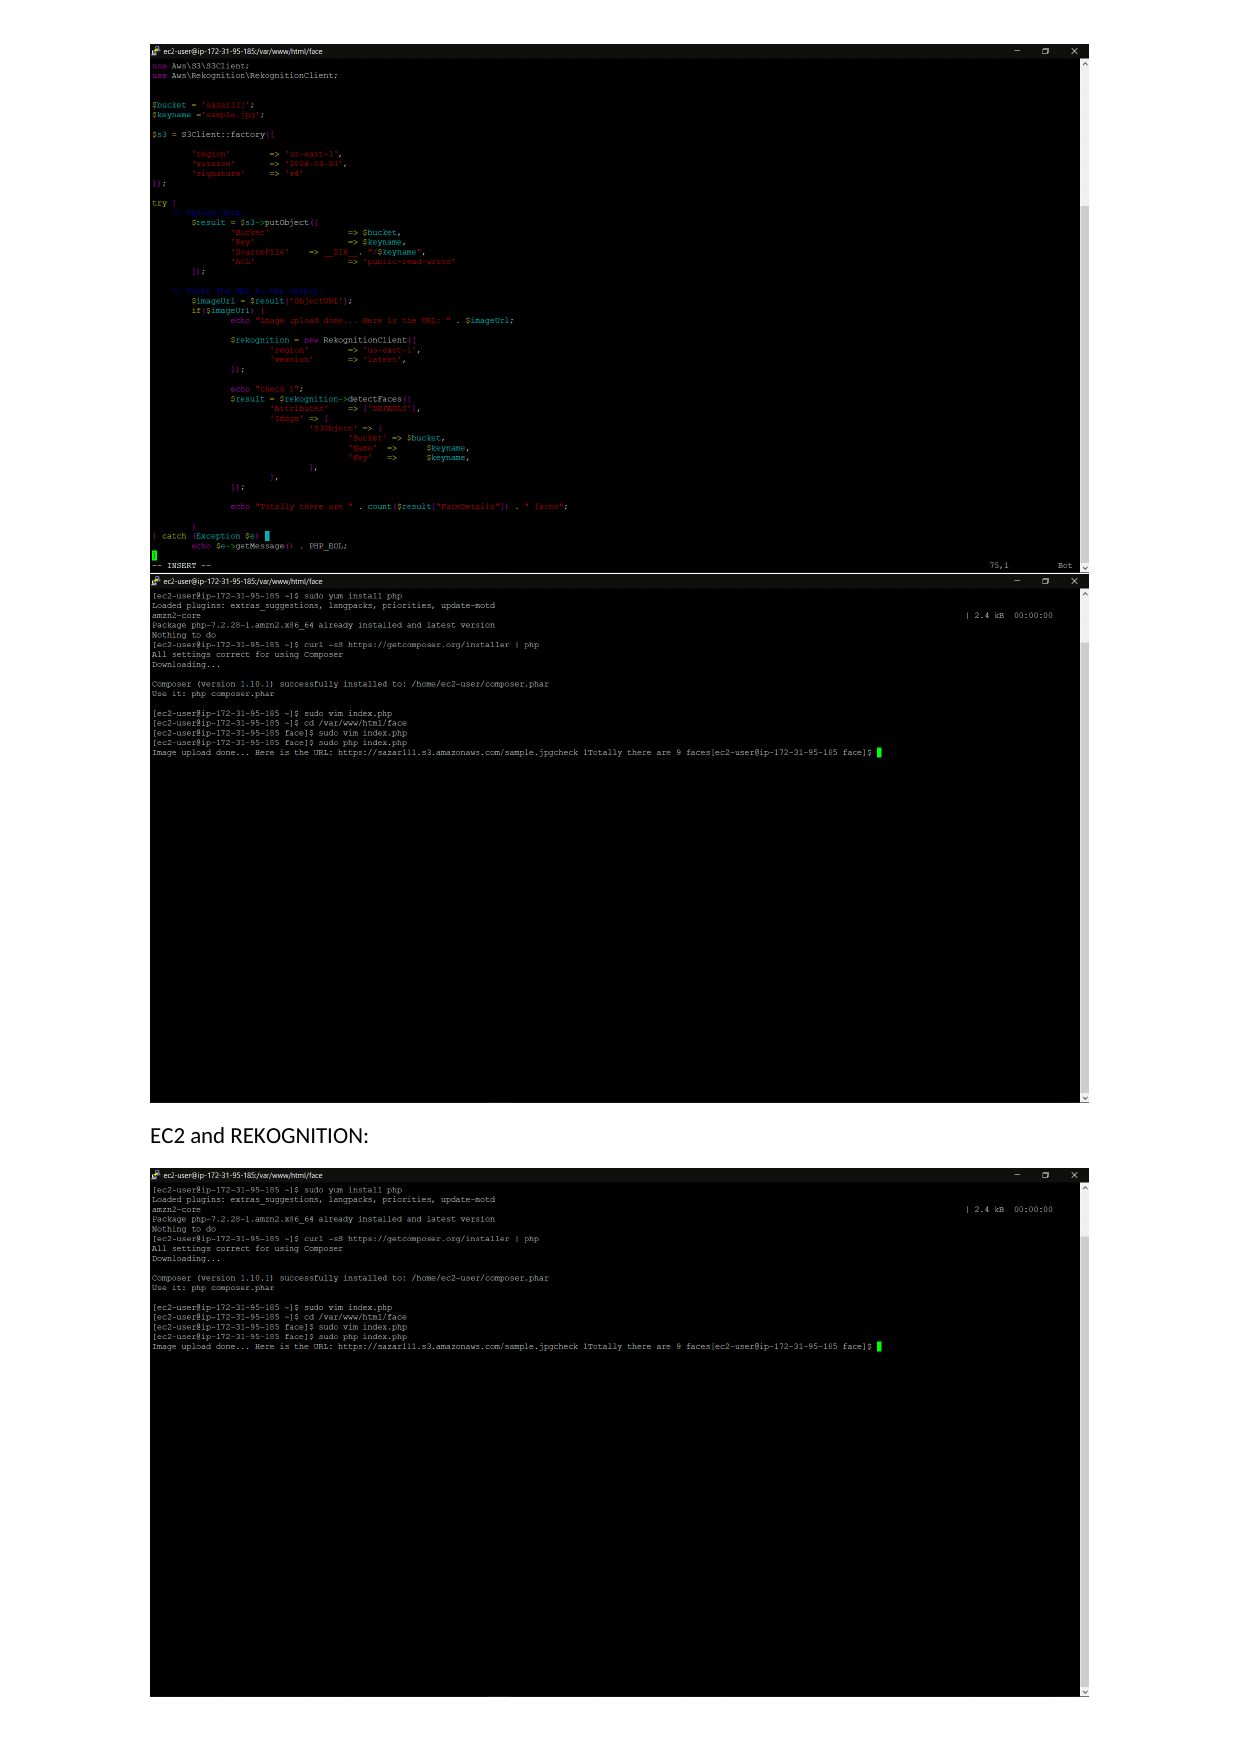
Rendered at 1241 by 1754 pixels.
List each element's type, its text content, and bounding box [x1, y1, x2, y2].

picture [150, 44, 1089, 573]
picture [150, 1168, 1089, 1697]
picture [150, 574, 1089, 1103]
text EC2 and REKOGNITION: [150, 1122, 1090, 1150]
